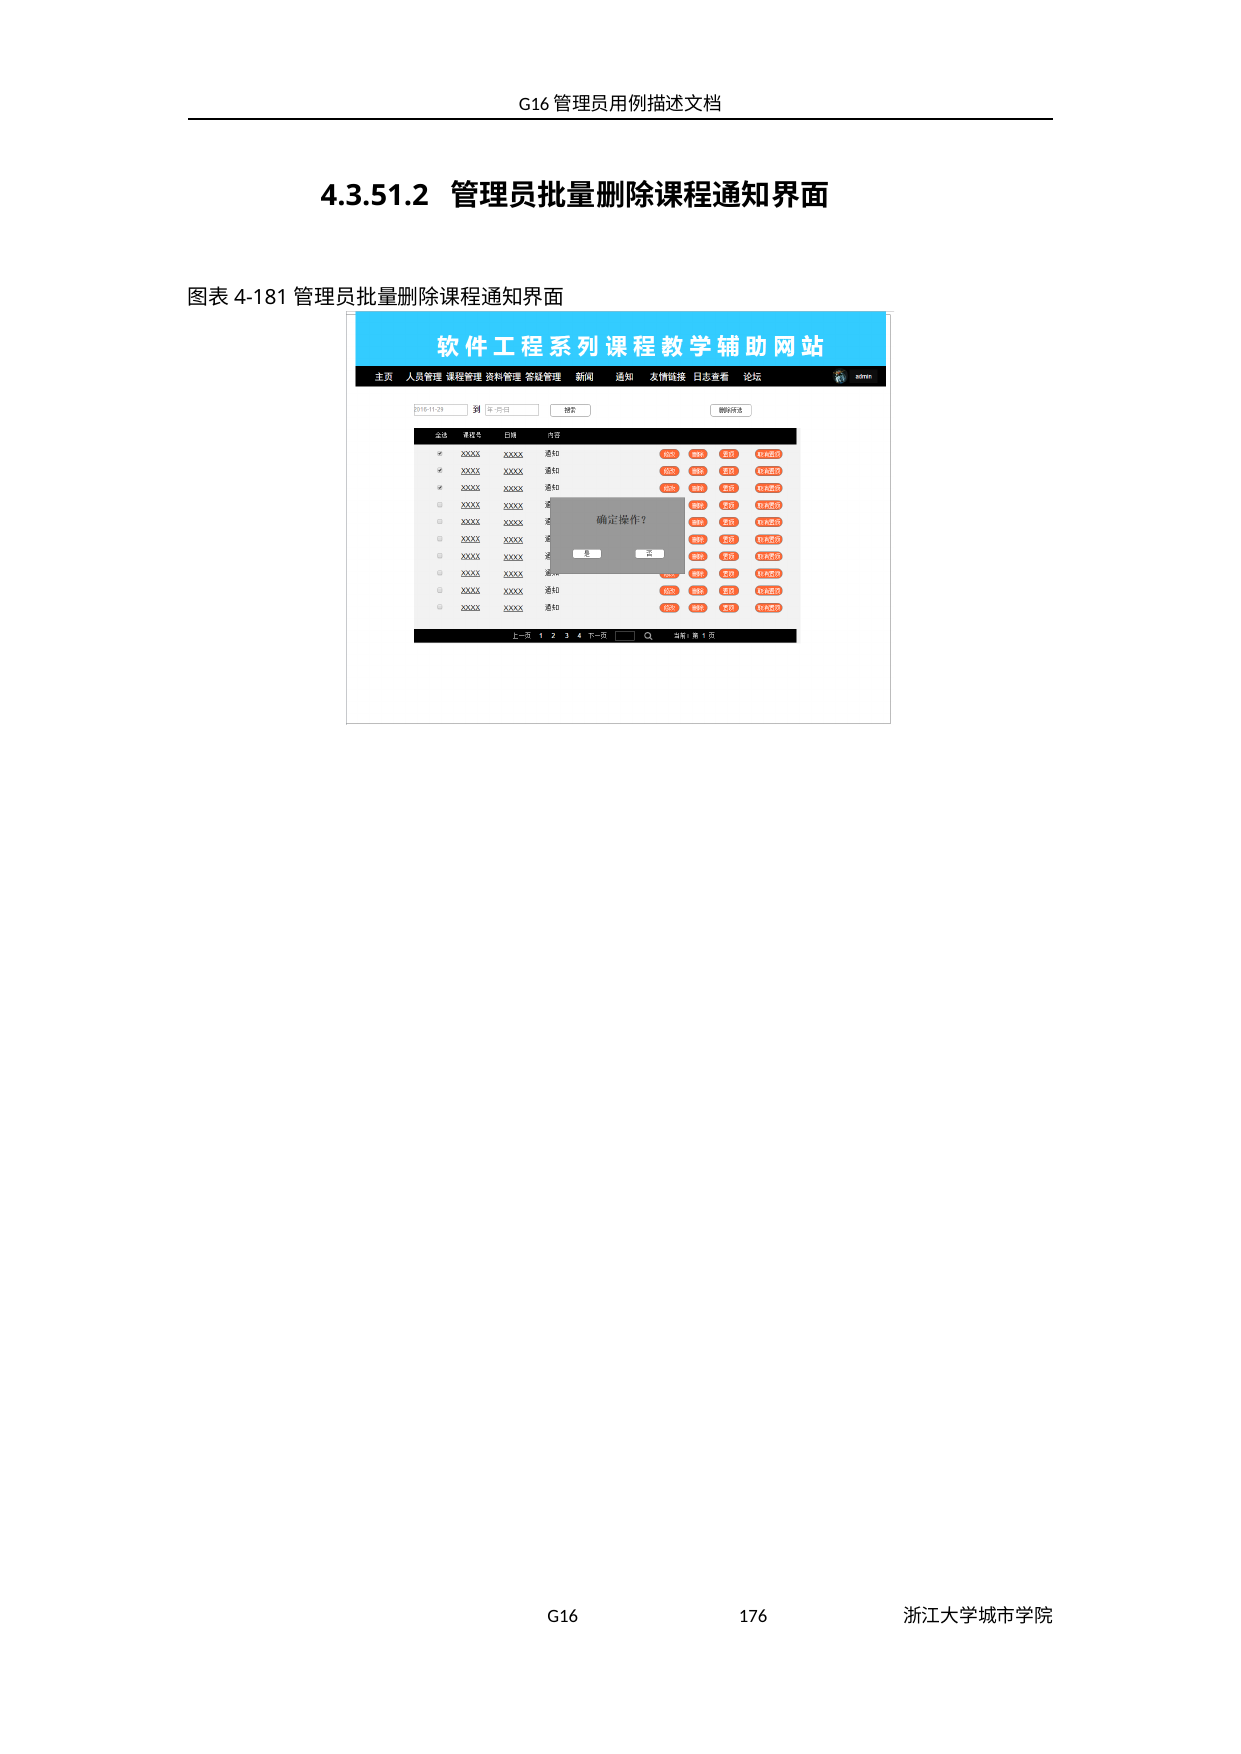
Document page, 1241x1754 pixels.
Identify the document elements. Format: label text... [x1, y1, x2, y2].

picture [346, 311, 895, 725]
subtitle 管理员批量删除课程通知界面 [320, 160, 1053, 225]
